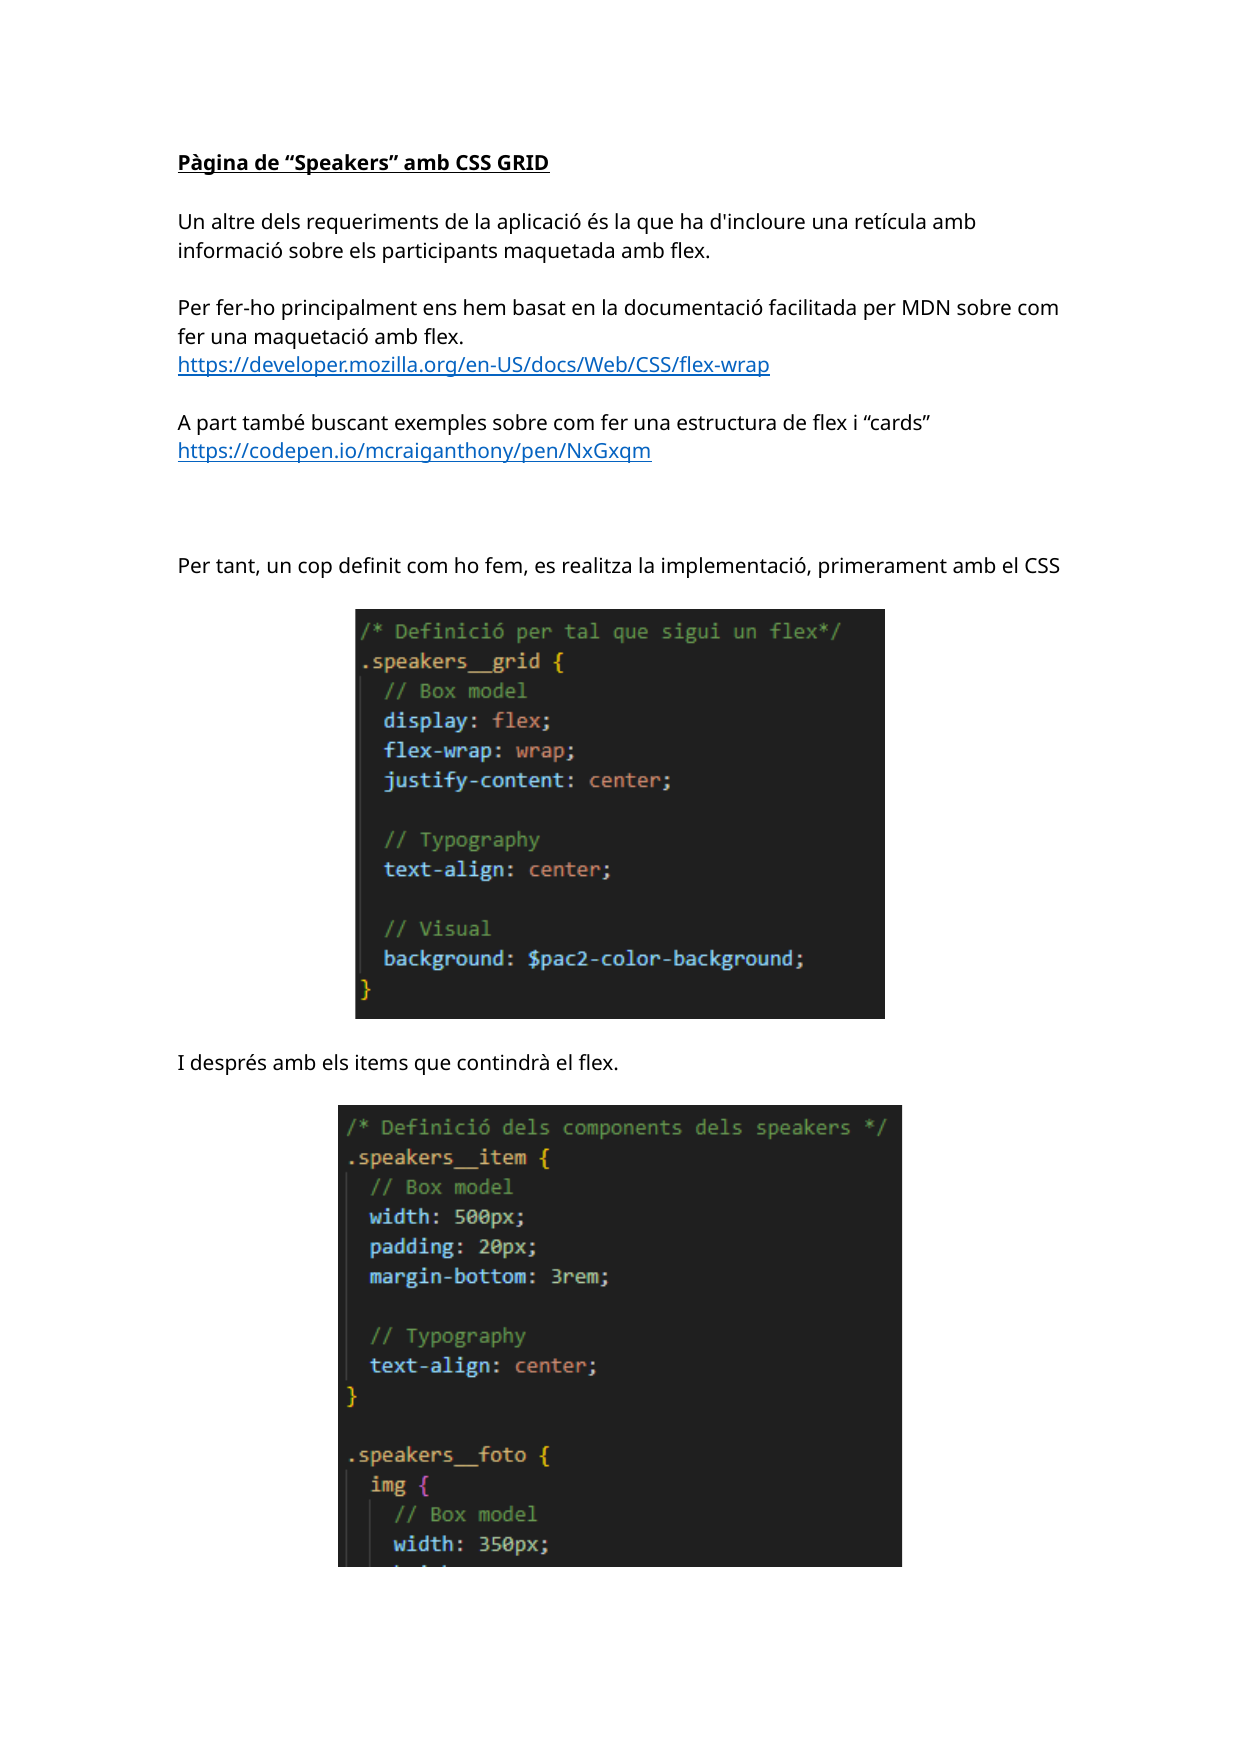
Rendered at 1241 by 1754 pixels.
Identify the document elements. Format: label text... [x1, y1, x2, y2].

text Per fer-ho principalment ens hem basat en la documentació facilitada per MDN sobre com fer una maquetació amb flex. https://developer.mozilla.org/en-US/docs/Web/CSS/flex-wrap [177, 293, 1063, 379]
picture [355, 609, 885, 1019]
picture [338, 1105, 903, 1567]
text Un altre dels requeriments de la aplicació és la que ha d'incloure una retícula amb informació sobre els participants maquetada amb flex. [177, 207, 1063, 264]
text Per tant, un cop definit com ho fem, es realitza la implementació, primerament amb el CSS [177, 552, 1063, 580]
text I després amb els items que contindrà el flex. [177, 1048, 1063, 1076]
text A part també buscant exemples sobre com fer una estructura de flex i “cards” https://codepen.io/mcraiganthony/pen/NxGxqm [177, 408, 1063, 465]
text Pàgina de “Speakers” amb CSS GRID [177, 148, 1063, 176]
